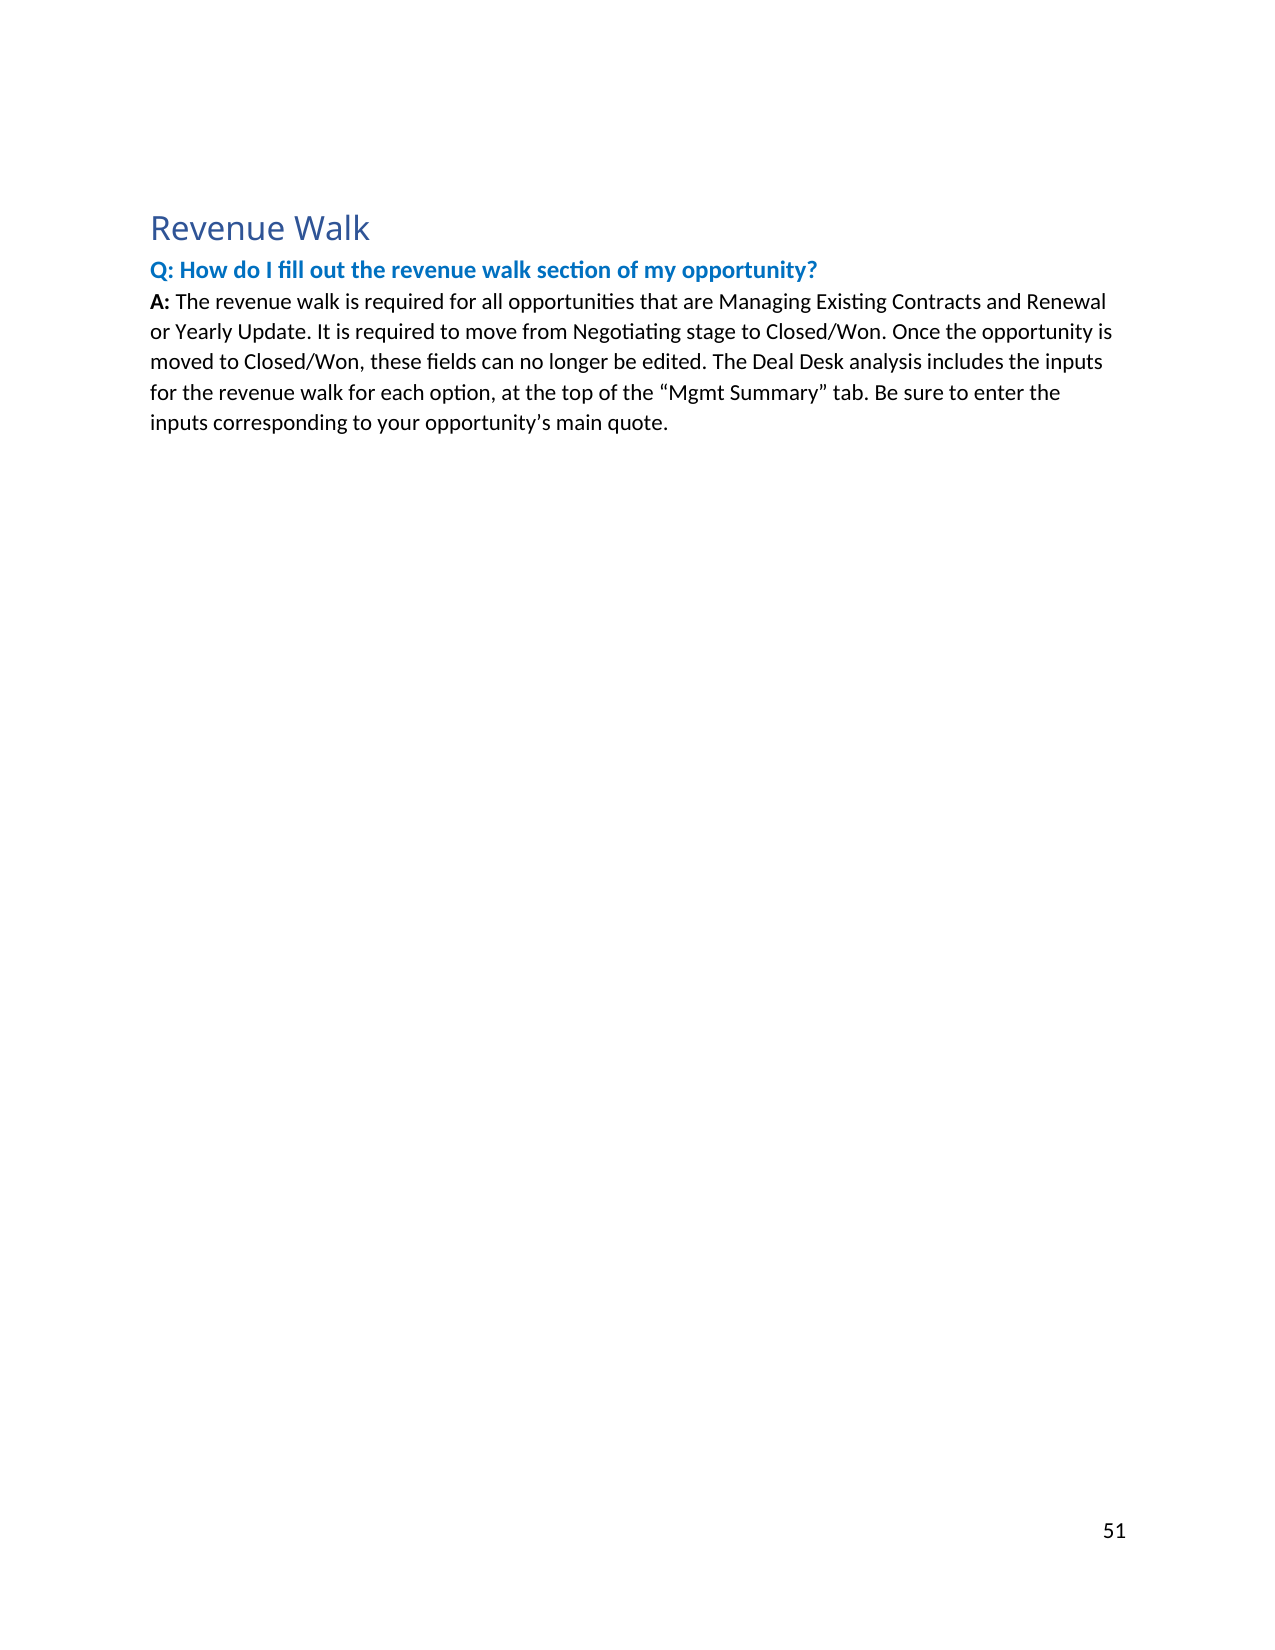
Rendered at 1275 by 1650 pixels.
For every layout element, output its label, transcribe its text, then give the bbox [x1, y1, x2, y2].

subtitle Revenue Walk [150, 205, 1125, 251]
text Q: How do I fill out the revenue walk section of my opportunity? [150, 254, 1125, 285]
text A: The revenue walk is required for all opportunities that are Managing Existing Contracts and Renewal or Yearly Update. It is required to move from Negotiating stage to Closed/Won. Once the opportunity is moved to Closed/Won, these fields can no longer be edited. The Deal Desk analysis includes the inputs for the revenue walk for each option, at the top of the “Mgmt Summary” tab. Be sure to enter the inputs corresponding to your opportunity’s main quote. [150, 287, 1125, 436]
